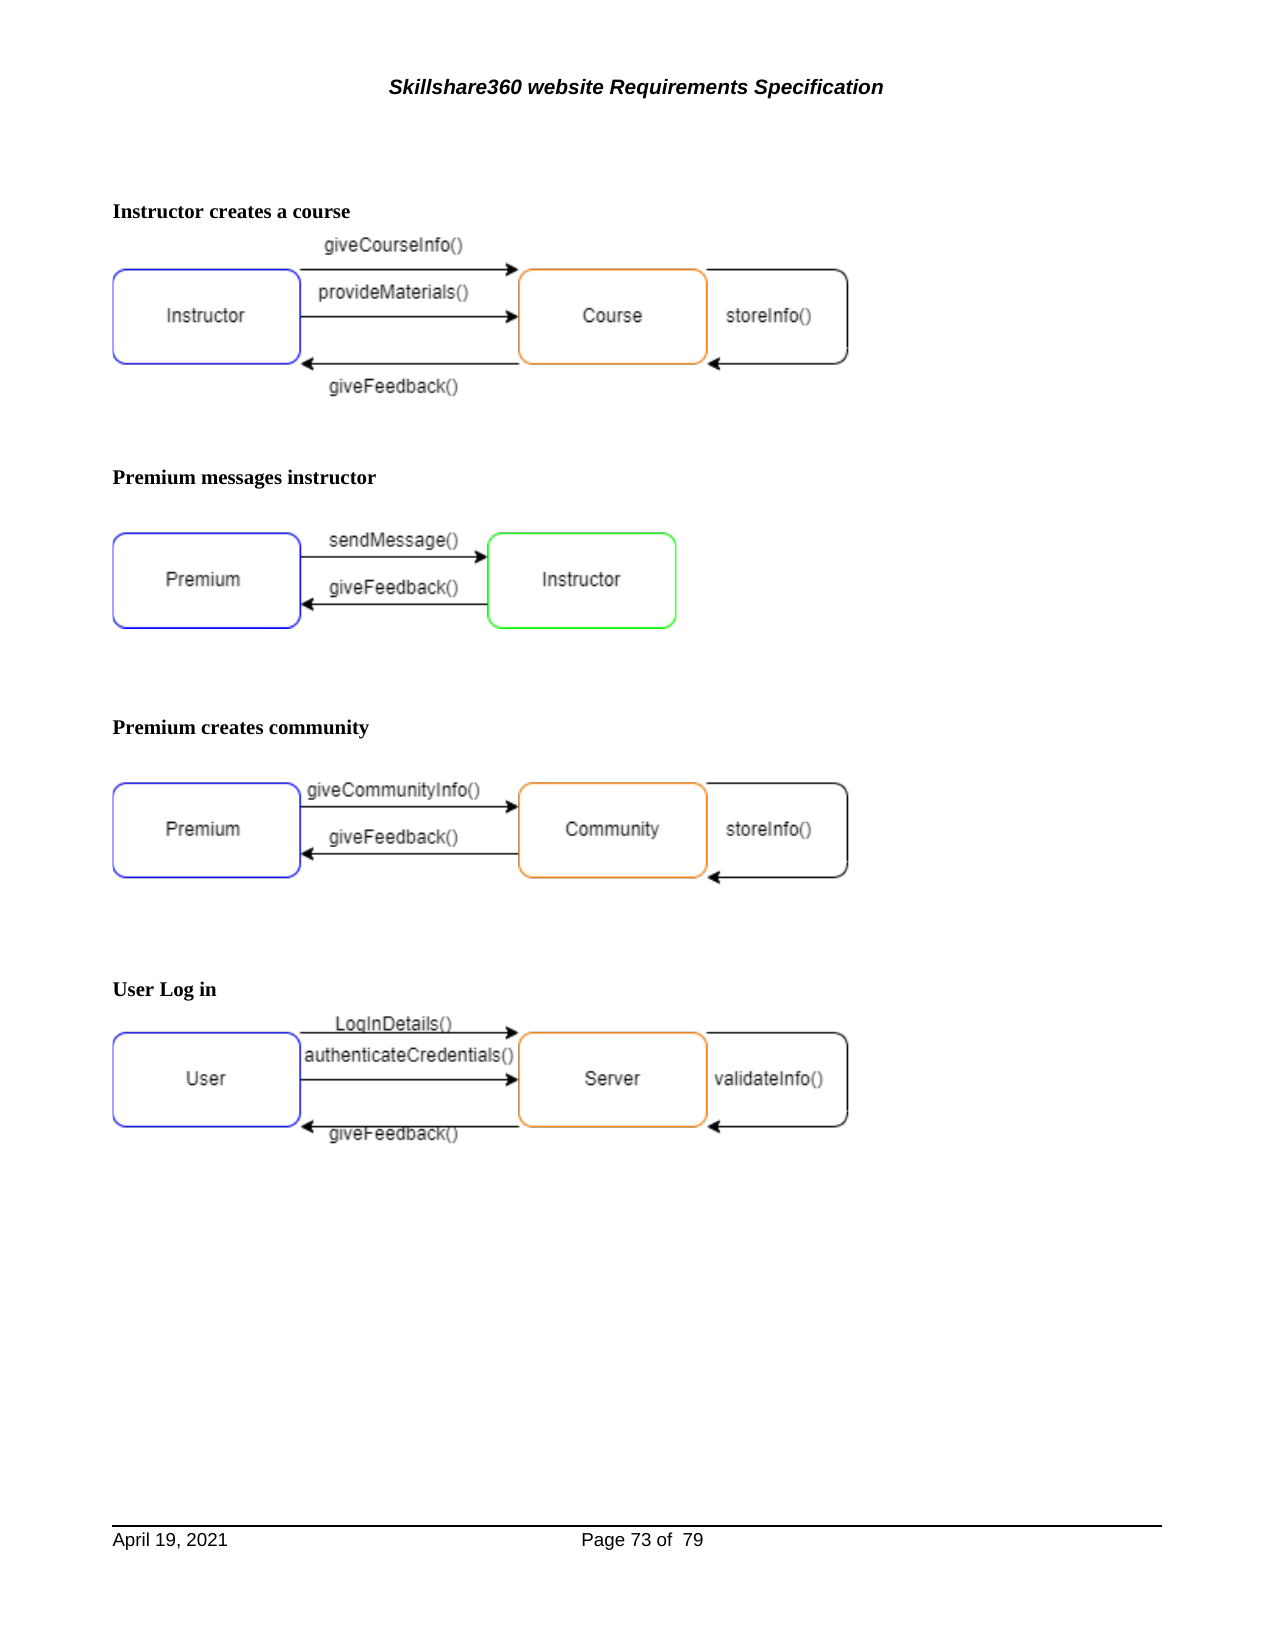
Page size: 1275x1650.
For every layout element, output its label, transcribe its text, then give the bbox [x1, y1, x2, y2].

text User Log in [112, 977, 1162, 1001]
picture [112, 222, 861, 412]
text Premium creates community [112, 715, 1162, 739]
picture [112, 517, 677, 629]
text Premium messages instructor [112, 465, 1162, 489]
picture [112, 1001, 861, 1159]
picture [112, 767, 861, 891]
text Instructor creates a course [112, 199, 1162, 223]
